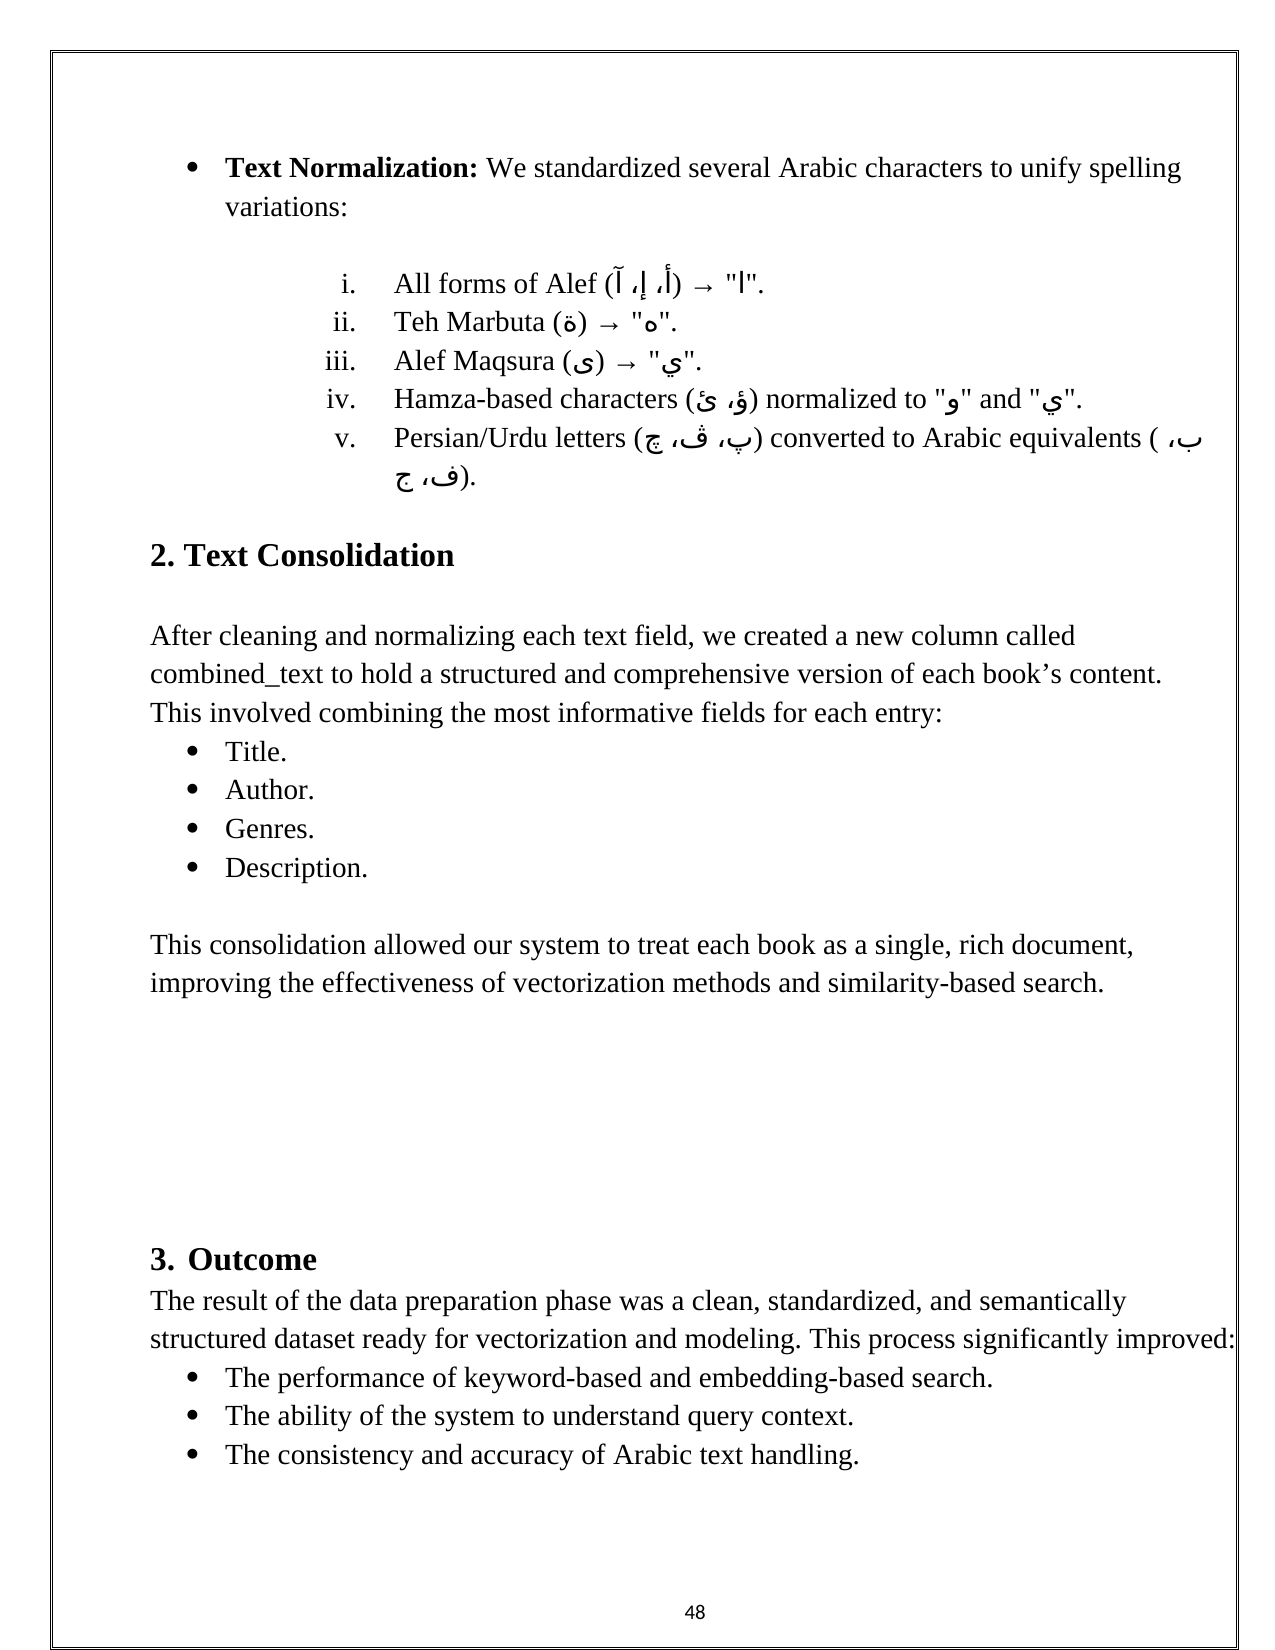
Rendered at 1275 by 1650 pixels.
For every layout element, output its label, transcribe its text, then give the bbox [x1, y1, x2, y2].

list Genres. [187, 811, 1236, 845]
list All forms of Alef (أ، إ، آ) → "ا". [356, 266, 1236, 299]
text This consolidation allowed our system to treat each book as a single, rich document, improving the effectiveness of vectorization methods and similarity-based search. [150, 927, 1236, 999]
list Hamza-based characters (ؤ، ئ) normalized to "و" and "ي". [356, 381, 1236, 415]
list Description. [187, 850, 1236, 883]
list Author. [187, 772, 1236, 806]
list Text Normalization: We standardized several Arabic characters to unify spelling variations: [187, 150, 1236, 222]
text The result of the data preparation phase was a clean, standardized, and semantically structured dataset ready for vectorization and modeling. This process significantly improved: [150, 1283, 1236, 1355]
text This involved combining the most informative fields for each entry: [150, 695, 1236, 729]
list The ability of the system to understand query context. [187, 1398, 1236, 1432]
list Title. [187, 734, 1236, 767]
list Teh Marbuta (ة) → "ه". [356, 304, 1236, 338]
list Alef Maqsura (ى) → "ي". [356, 343, 1236, 376]
list The consistency and accuracy of Arabic text handling. [187, 1437, 1236, 1471]
text After cleaning and normalizing each text field, we created a new column called combined_text to hold a structured and comprehensive version of each book’s content. [150, 618, 1236, 690]
text 2. Text Consolidation [150, 536, 1236, 574]
list The performance of keyword-based and embedding-based search. [187, 1360, 1236, 1393]
list Outcome [150, 1239, 1236, 1277]
list Persian/Urdu letters (پ، ڤ، چ) converted to Arabic equivalents (ب، ف، ج). [356, 420, 1236, 492]
